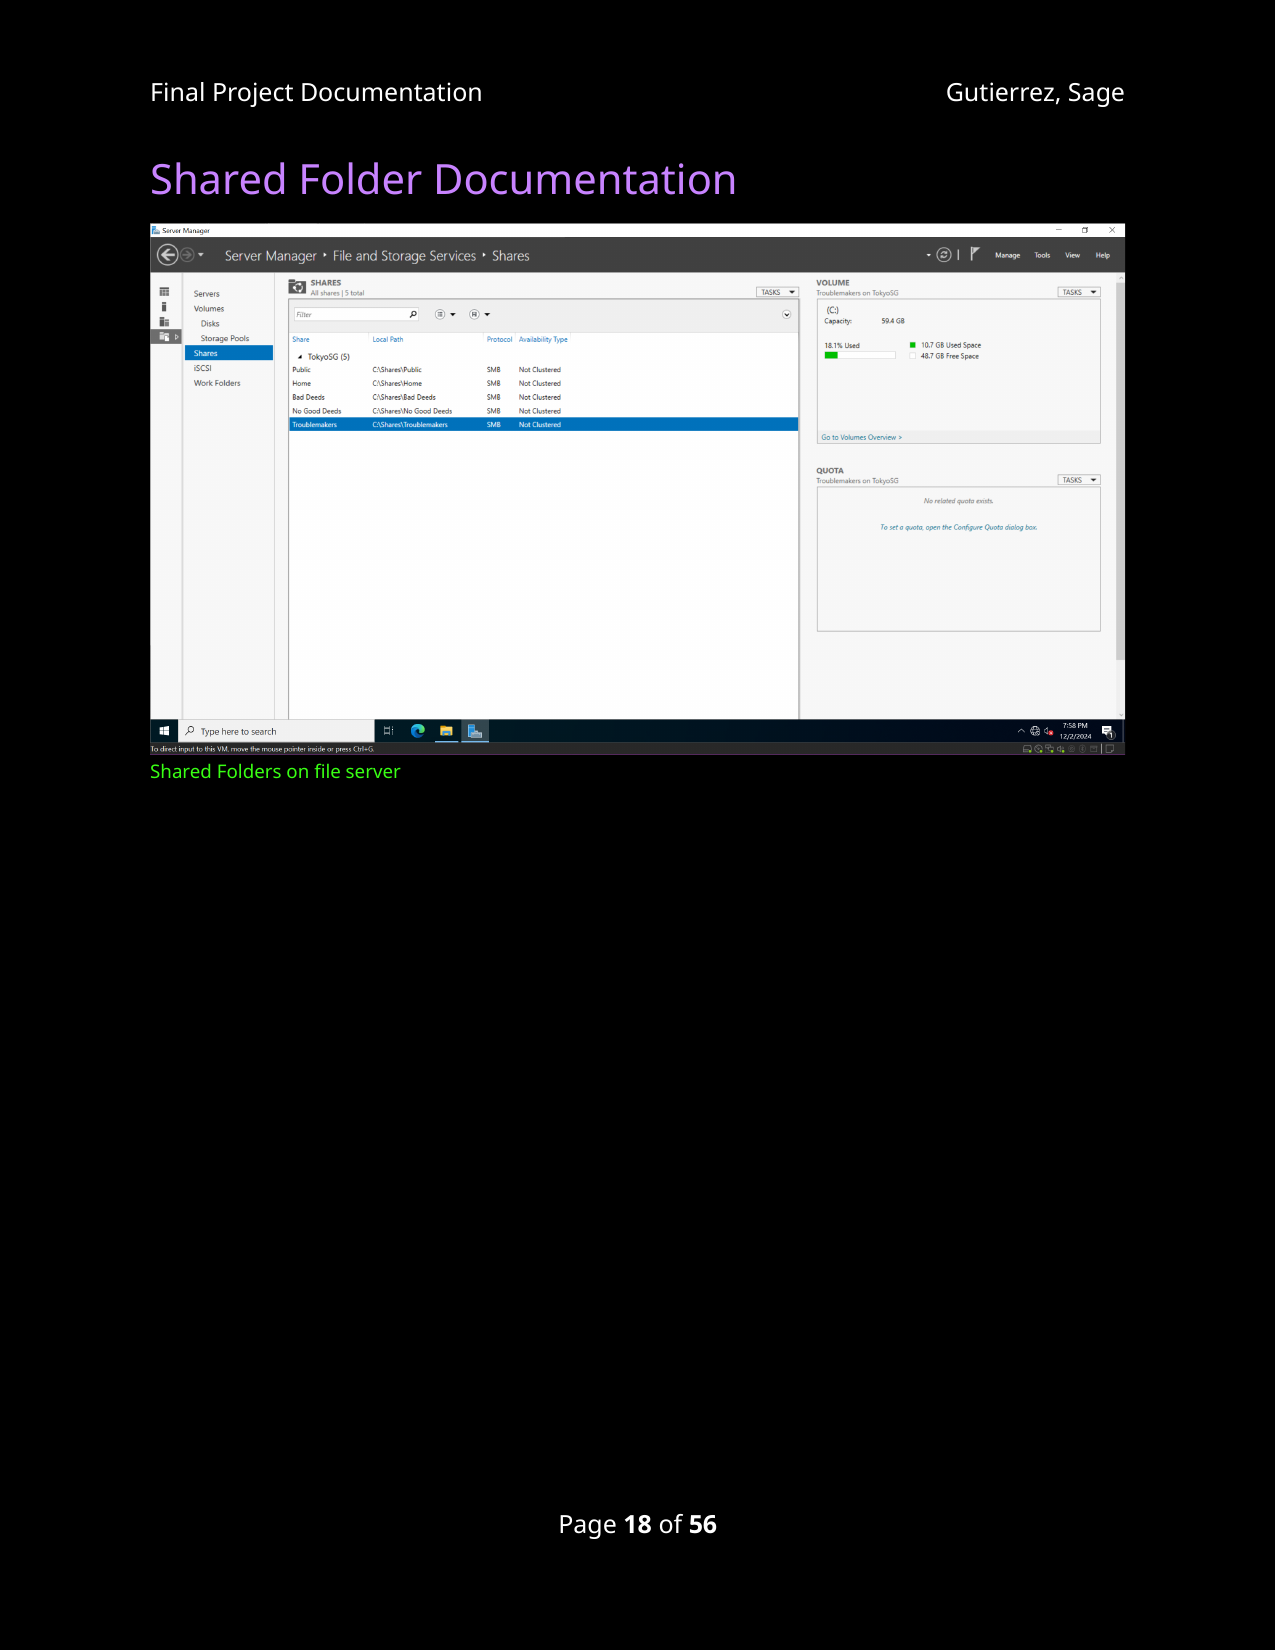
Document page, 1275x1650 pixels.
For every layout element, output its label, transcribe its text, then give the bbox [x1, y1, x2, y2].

picture [150, 223, 1125, 755]
text Shared Folders on file server [150, 755, 1125, 784]
subtitle Shared Folder Documentation [150, 150, 1125, 207]
